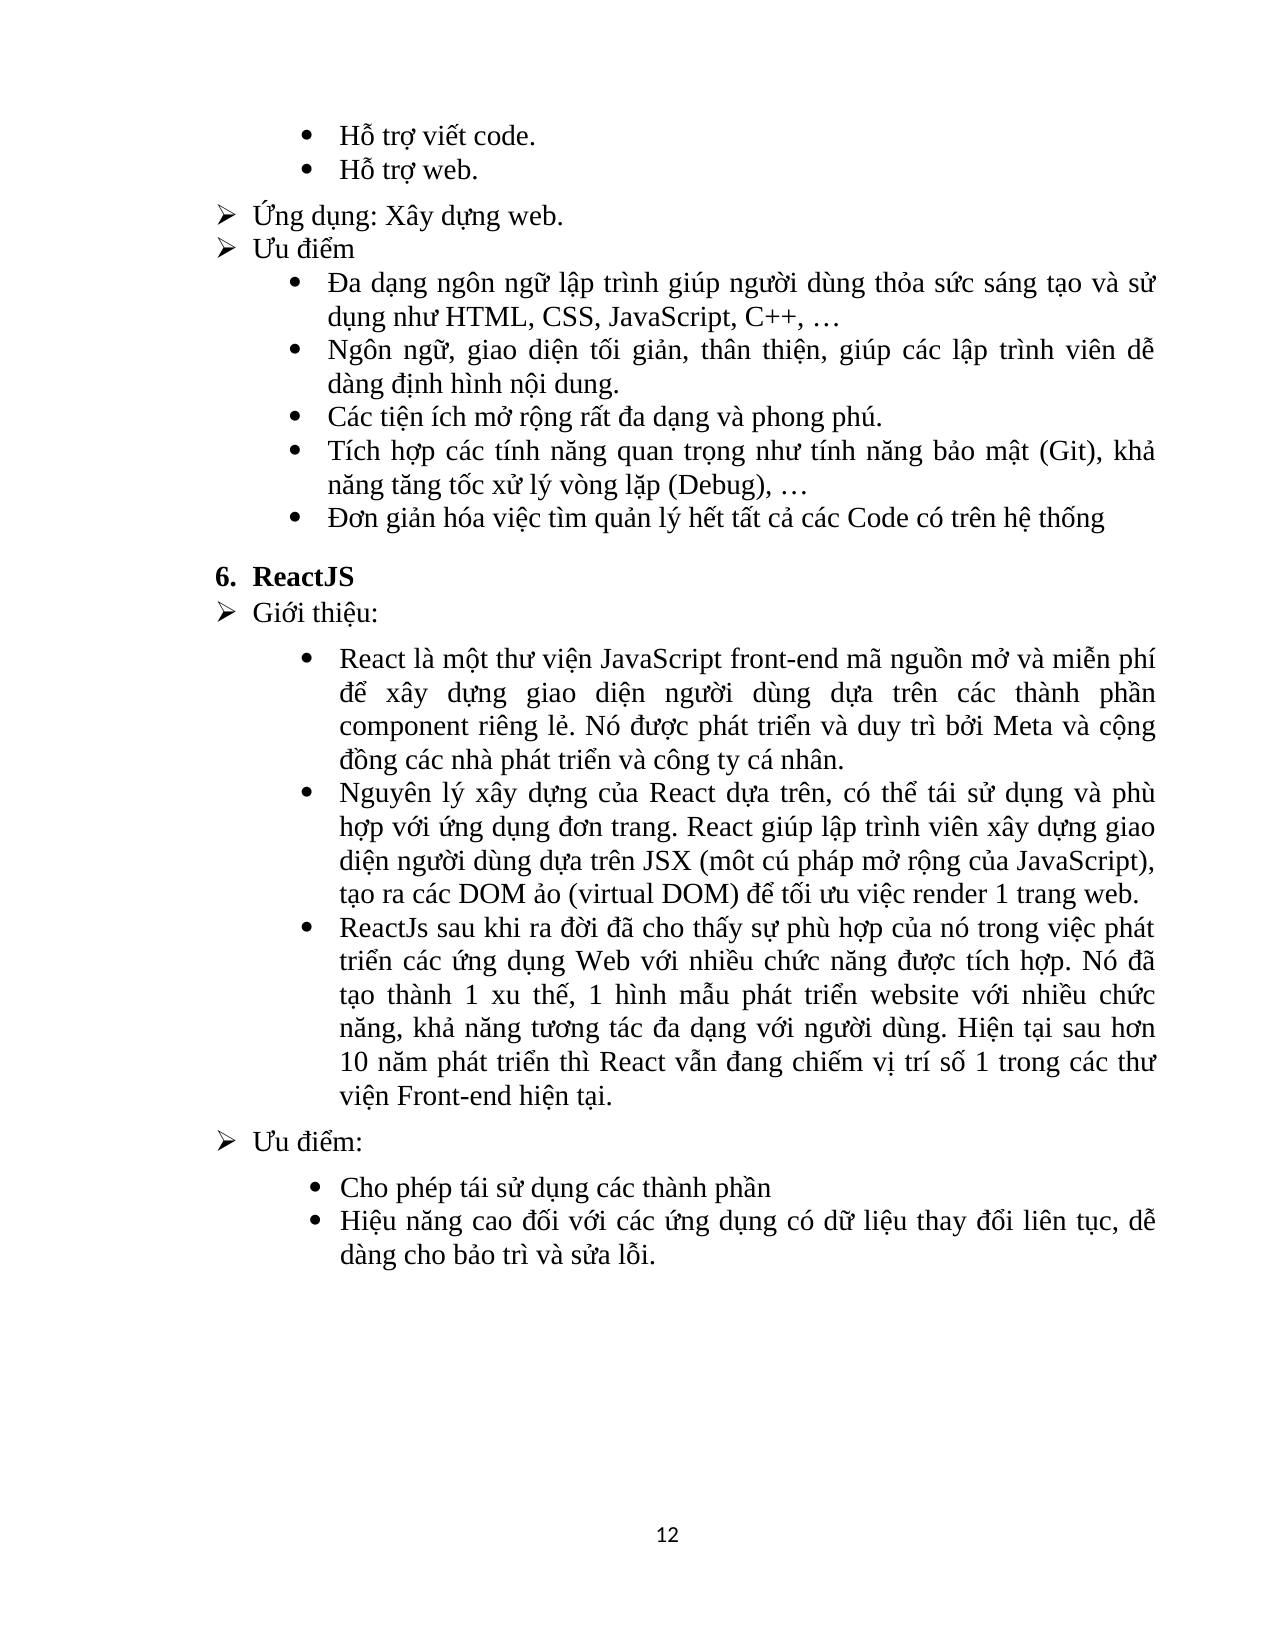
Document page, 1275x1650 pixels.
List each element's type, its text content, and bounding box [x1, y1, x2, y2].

list Ngôn ngữ, giao diện tối giản, thân thiện, giúp các lập trình viên dễ dàng định hình nội dung. [290, 332, 1157, 399]
list ReactJs sau khi ra đời đã cho thấy sự phù hợp của nó trong việc phát triển các ứng dụng Web với nhiều chức năng được tích hợp. Nó đã tạo thành 1 xu thế, 1 hình mẫu phát triển website với nhiều chức năng, khả năng tương tác đa dạng với người dùng. Hiện tại sau hơn 10 năm phát triển thì React vẫn đang chiếm vị trí số 1 trong các thư viện Front-end hiện tại. [302, 922, 1157, 1124]
list Ưu điểm [215, 232, 1157, 265]
list Đơn giản hóa việc tìm quản lý hết tất cả các Code có trên hệ thống [290, 500, 1157, 534]
list Ứng dụng: Xây dựng web. [215, 198, 1157, 232]
list Hỗ trợ web. [302, 152, 1157, 185]
list Cho phép tái sử dụng các thành phần [310, 1182, 1157, 1216]
list Hiệu năng cao đối với các ứng dụng có dữ liệu thay đổi liên tục, dễ dàng cho bảo trì và sửa lỗi. [310, 1216, 1157, 1283]
list Ưu điểm: [215, 1136, 1157, 1170]
list Giới thiệu: [215, 595, 1157, 629]
list Đa dạng ngôn ngữ lập trình giúp người dùng thỏa sức sáng tạo và sử dụng như HTML, CSS, JavaScript, C++, … [290, 265, 1157, 332]
list Tích hợp các tính năng quan trọng như tính năng bảo mật (Git), khả năng tăng tốc xử lý vòng lặp (Debug), … [290, 433, 1157, 500]
subtitle ReactJS [215, 559, 1157, 593]
list Nguyên lý xây dựng của React dựa trên, có thể tái sử dụng và phù hợp với ứng dụng đơn trang. React giúp lập trình viên xây dựng giao diện người dùng dựa trên JSX (môt cú pháp mở rộng của JavaScript), tạo ra các DOM ảo (virtual DOM) để tối ưu việc render 1 trang web. [302, 776, 1157, 910]
list Hỗ trợ viết code. [302, 118, 1157, 152]
list React là một thư viện JavaScript front-end mã nguồn mở và miễn phí để xây dựng giao diện người dùng dựa trên các thành phần component riêng lẻ. Nó được phát triển và duy trì bởi Meta và cộng đồng các nhà phát triển và công ty cá nhân. [302, 641, 1157, 776]
list Các tiện ích mở rộng rất đa dạng và phong phú. [290, 399, 1157, 433]
